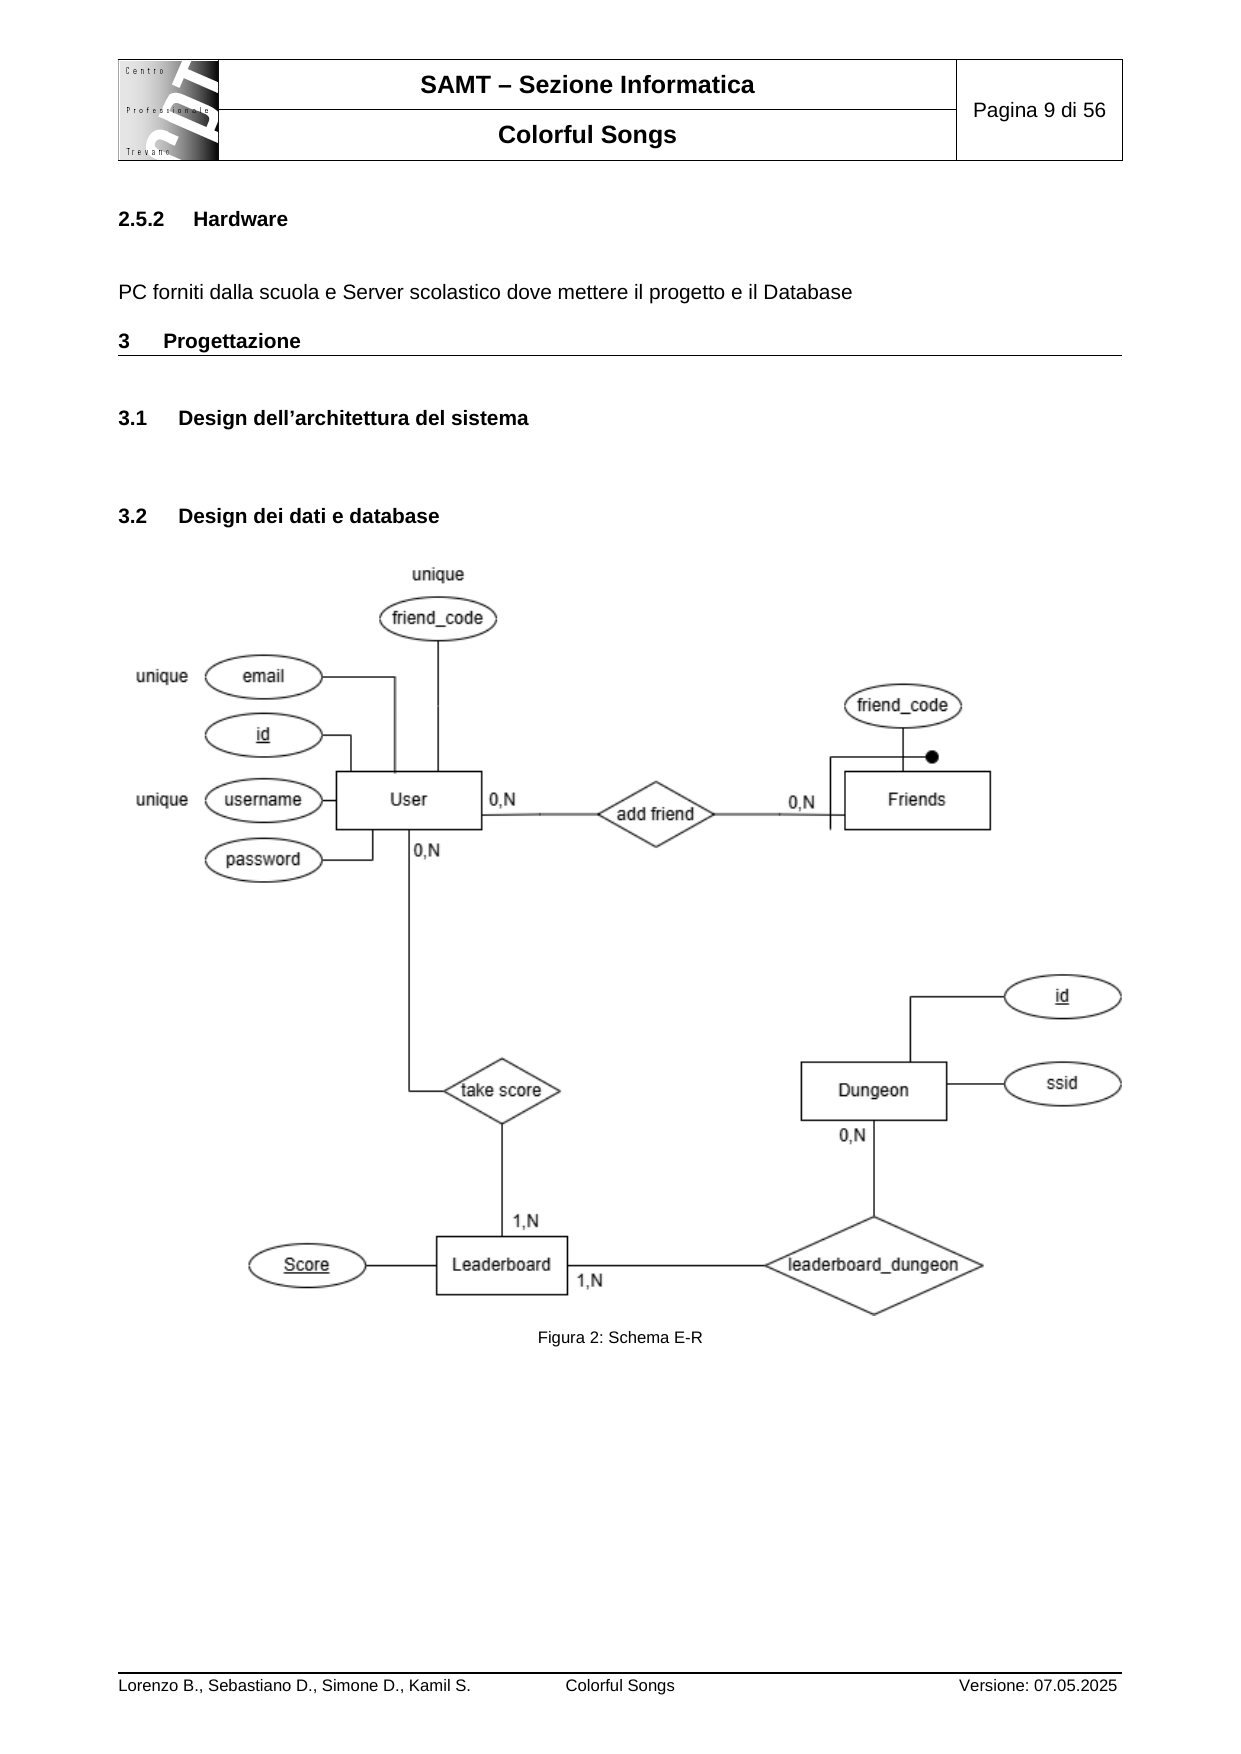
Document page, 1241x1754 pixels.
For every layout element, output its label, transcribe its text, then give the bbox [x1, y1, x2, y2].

subtitle Design dell’architettura del sistema [118, 406, 1122, 430]
text PC forniti dalla scuola e Server scolastico dove mettere il progetto e il Database [118, 280, 1122, 304]
subtitle Design dei dati e database [118, 504, 1122, 528]
subtitle Hardware [118, 207, 1122, 231]
subtitle Progettazione [118, 329, 1122, 355]
picture [118, 60, 219, 160]
picture [118, 553, 1122, 1316]
